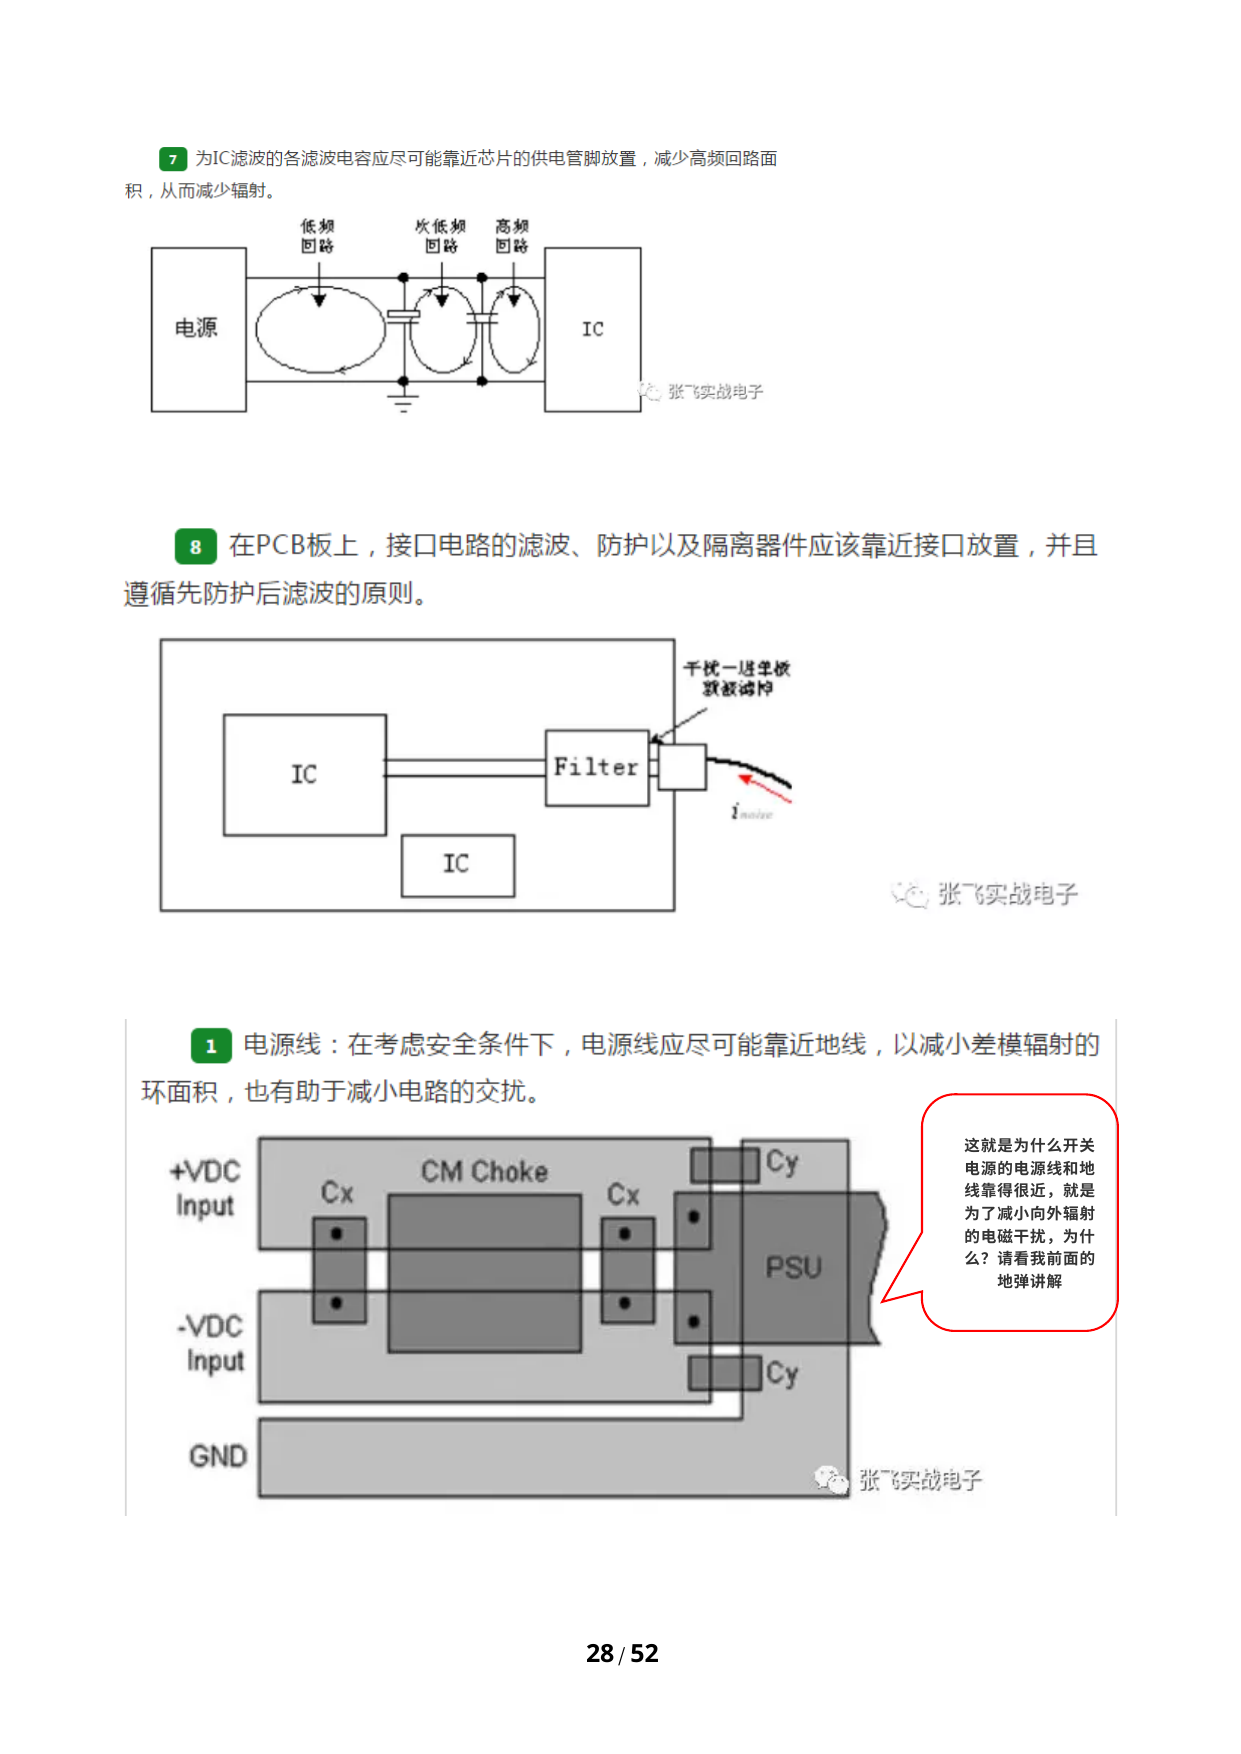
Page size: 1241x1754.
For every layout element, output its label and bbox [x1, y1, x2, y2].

picture [118, 1019, 1123, 1516]
picture [118, 138, 791, 427]
picture [118, 506, 1123, 941]
